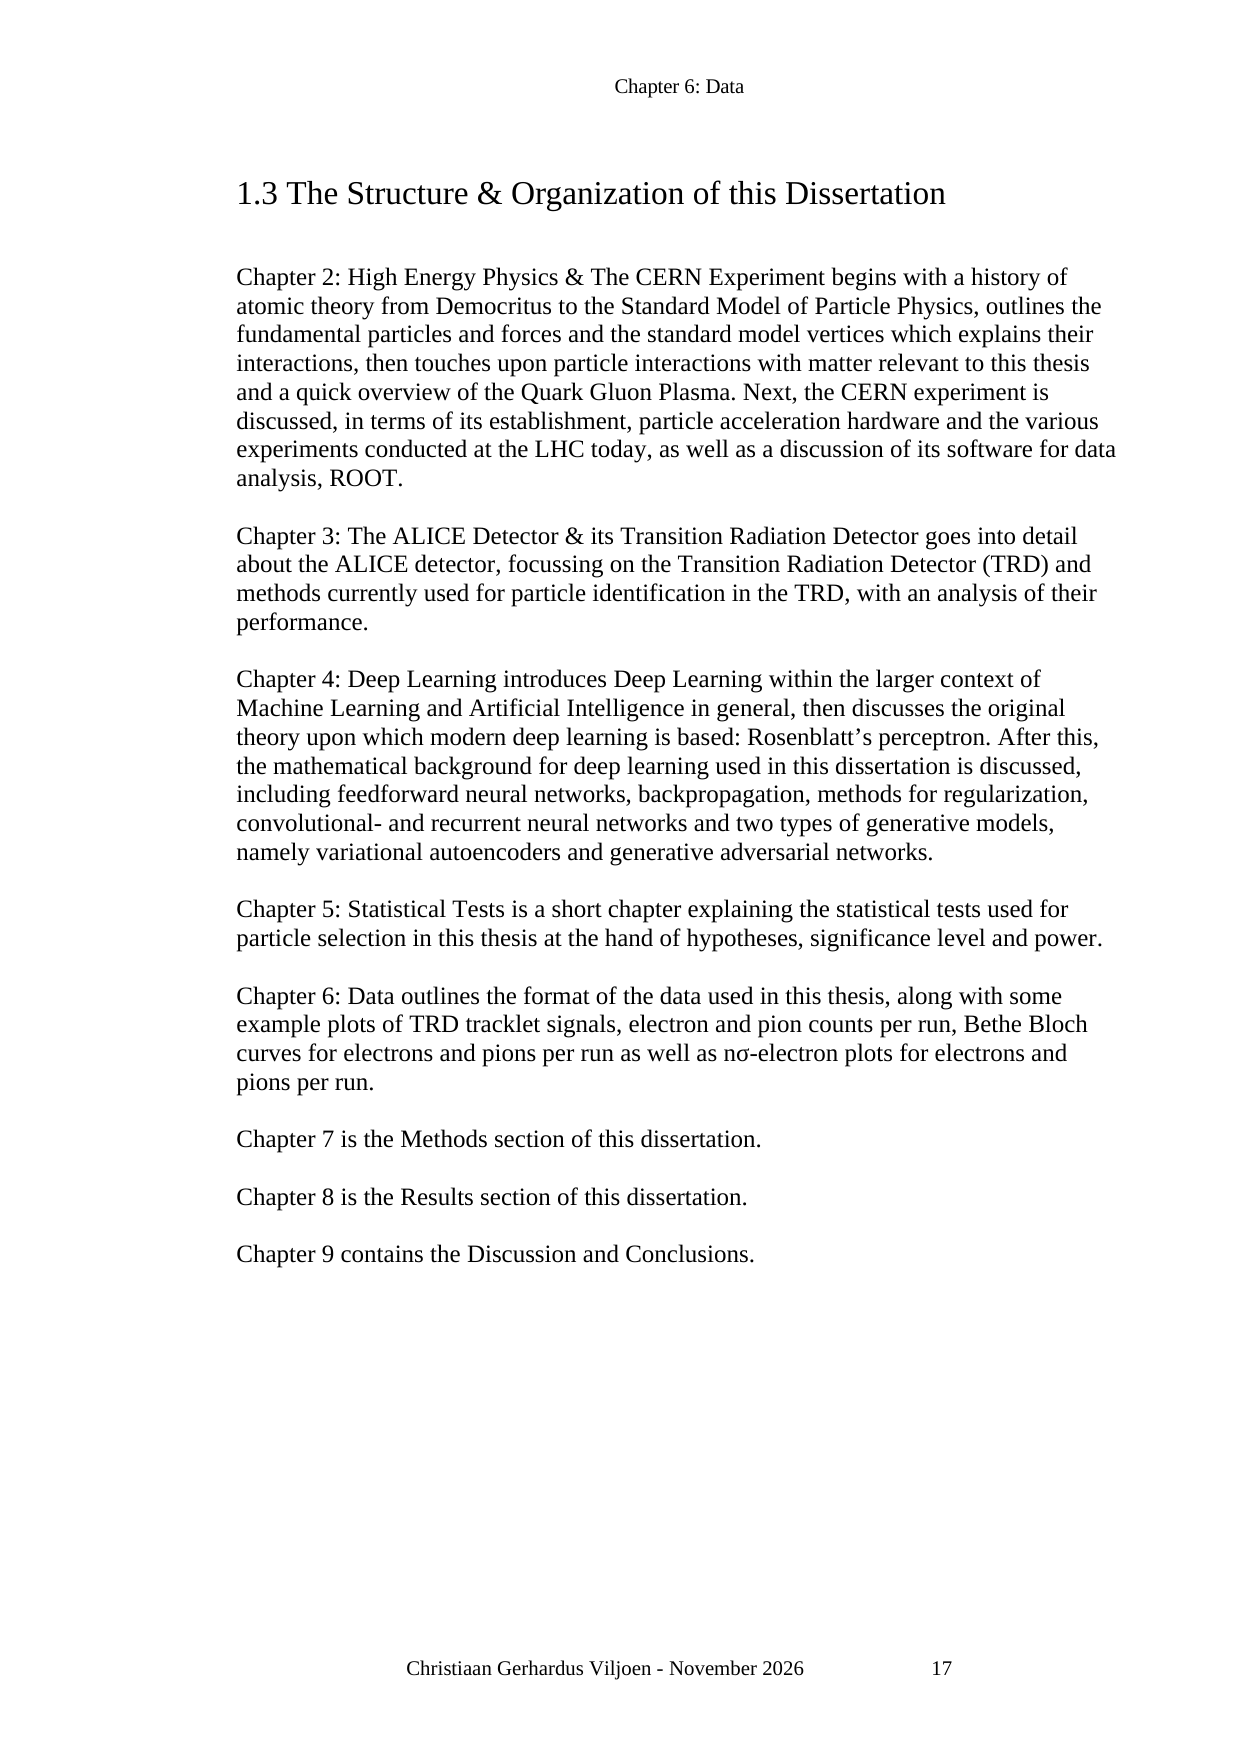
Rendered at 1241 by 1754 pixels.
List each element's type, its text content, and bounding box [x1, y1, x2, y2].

text Chapter 2: High Energy Physics & The CERN Experiment begins with a history of atomic theory from Democritus to the Standard Model of Particle Physics, outlines the fundamental particles and forces and the standard model vertices which explains their interactions, then touches upon particle interactions with matter relevant to this thesis and a quick overview of the Quark Gluon Plasma. Next, the CERN experiment is discussed, in terms of its establishment, particle acceleration hardware and the various experiments conducted at the LHC today, as well as a discussion of its software for data analysis, ROOT. [236, 262, 1122, 492]
subtitle The Structure & Organization of this Dissertation [236, 173, 1122, 211]
text Chapter 5: Statistical Tests is a short chapter explaining the statistical tests used for particle selection in this thesis at the hand of hypotheses, significance level and power. [236, 894, 1122, 952]
text Chapter 9 contains the Discussion and Conclusions. [236, 1239, 1122, 1268]
text Chapter 7 is the Methods section of this dissertation. [236, 1124, 1122, 1153]
text Chapter 8 is the Results section of this dissertation. [236, 1182, 1122, 1211]
text Chapter 3: The ALICE Detector & its Transition Radiation Detector goes into detail about the ALICE detector, focussing on the Transition Radiation Detector (TRD) and methods currently used for particle identification in the TRD, with an analysis of their performance. [236, 521, 1122, 636]
text Chapter 4: Deep Learning introduces Deep Learning within the larger context of Machine Learning and Artificial Intelligence in general, then discusses the original theory upon which modern deep learning is based: Rosenblatt’s perceptron. After this, the mathematical background for deep learning used in this dissertation is discussed, including feedforward neural networks, backpropagation, methods for regularization, convolutional- and recurrent neural networks and two types of generative models, namely variational autoencoders and generative adversarial networks. [236, 664, 1122, 866]
text Chapter 6: Data outlines the format of the data used in this thesis, along with some example plots of TRD tracklet signals, electron and pion counts per run, Bethe Bloch curves for electrons and pions per run as well as nσ-electron plots for electrons and pions per run. [236, 981, 1122, 1096]
